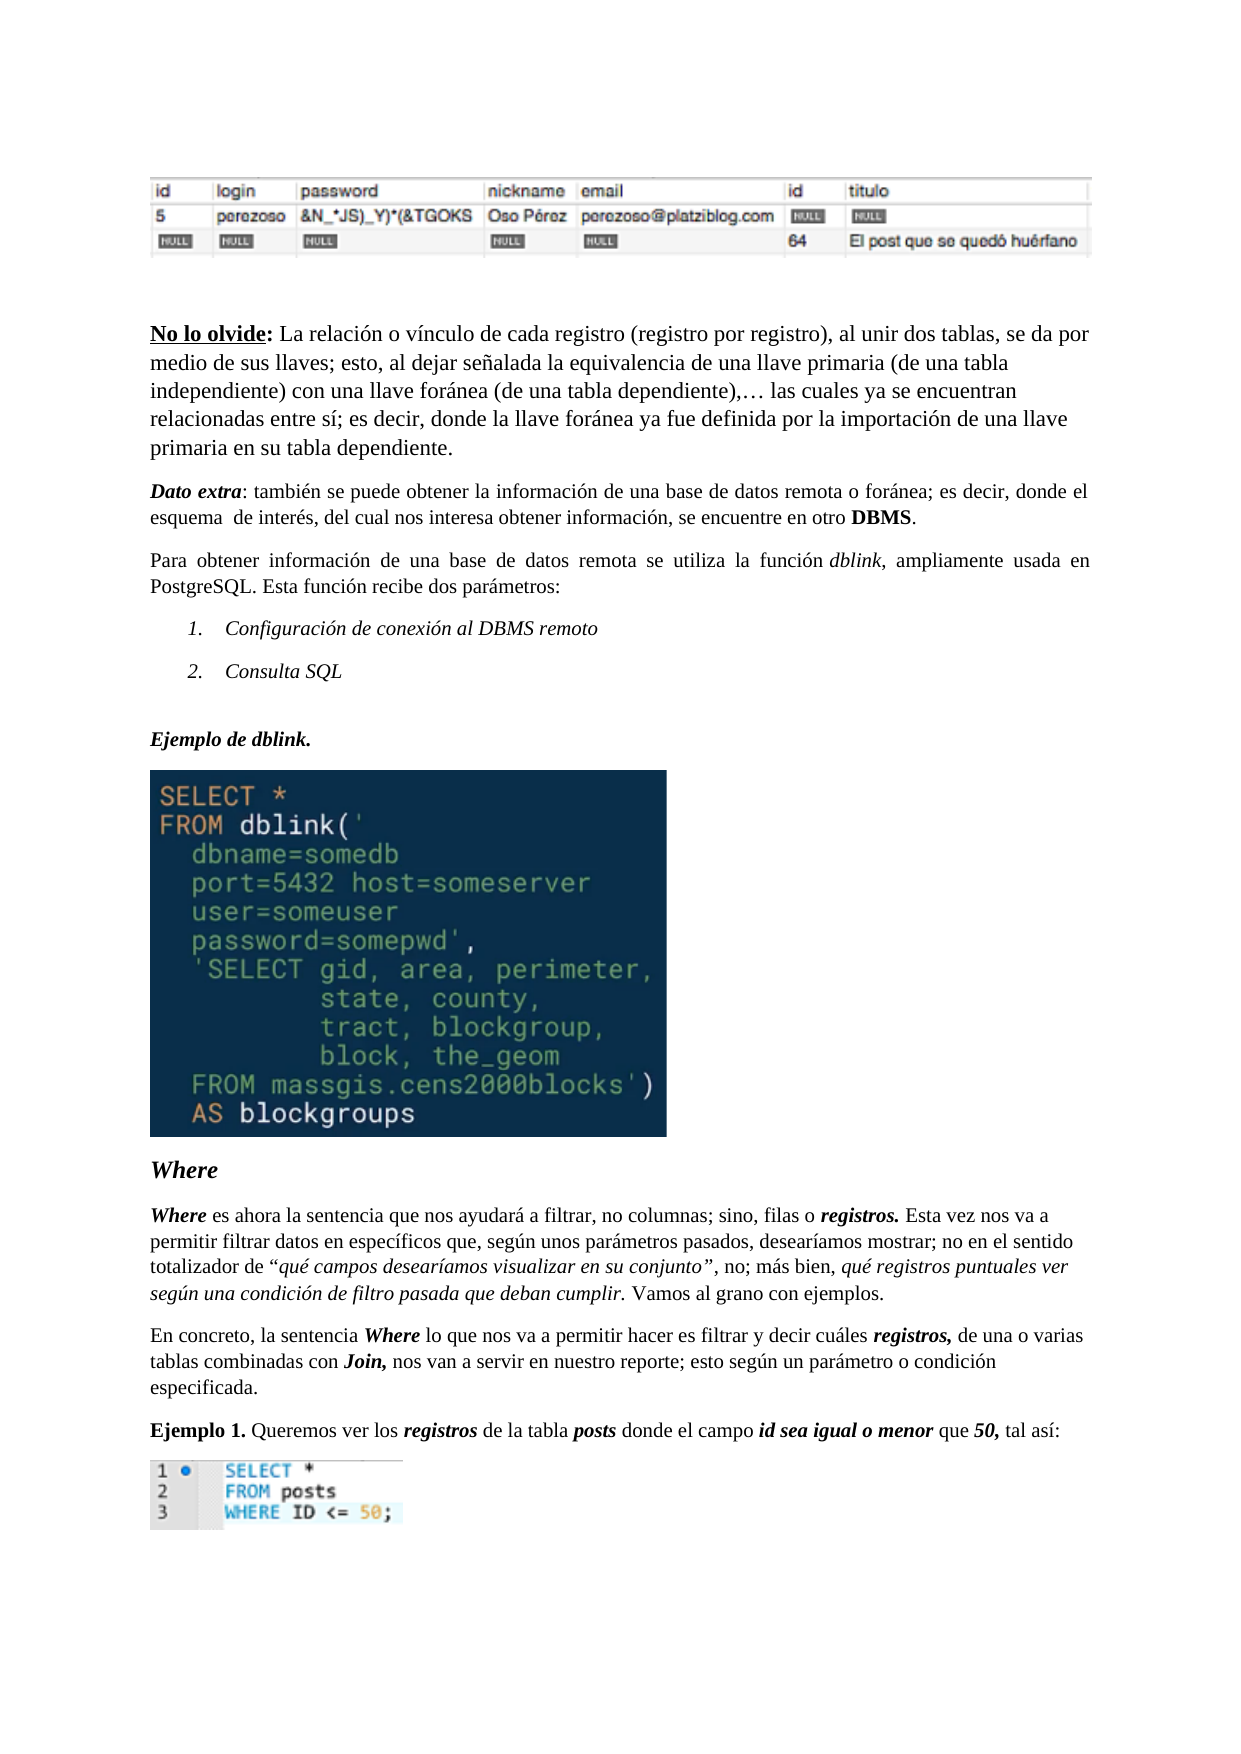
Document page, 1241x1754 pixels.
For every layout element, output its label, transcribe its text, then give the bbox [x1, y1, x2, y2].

picture [150, 1460, 403, 1530]
text Ejemplo 1. Queremos ver los registros de la tabla posts donde el campo id sea igual o menor que 50, tal así: [150, 1417, 1090, 1442]
text Ejemplo de dblink. [150, 701, 1090, 751]
picture [150, 770, 667, 1137]
list Consulta SQL [187, 659, 1090, 683]
text No lo olvide: La relación o vínculo de cada registro (registro por registro), al unir dos tablas, se da por medio de sus llaves; esto, al dejar señalada la equivalencia de una llave primaria (de una tabla independiente) con una llave foránea (de una tabla dependiente),… las cuales ya se encuentran relacionadas entre sí; es decir, donde la llave foránea ya fue definida por la importación de una llave primaria en su tabla dependiente. [150, 320, 1090, 460]
text Para obtener información de una base de datos remota se utiliza la función dblink, ampliamente usada en PostgreSQL. Esta función recibe dos parámetros: [150, 548, 1090, 598]
picture [150, 177, 1092, 258]
text En concreto, la sentencia Where lo que nos va a permitir hacer es filtrar y decir cuáles registros, de una o varias tablas combinadas con Join, nos van a servir en nuestro reporte; esto según un parámetro o condición especificada. [150, 1323, 1090, 1399]
text Dato extra: también se puede obtener la información de una base de datos remota o foránea; es decir, donde el esquema de interés, del cual nos interesa obtener información, se encuentre en otro DBMS. [150, 479, 1090, 529]
list Configuración de conexión al DBMS remoto [187, 616, 1090, 640]
text Where es ahora la sentencia que nos ayudará a filtrar, no columnas; sino, filas o registros. Esta vez nos va a permitir filtrar datos en específicos que, según unos parámetros pasados, desearíamos mostrar; no en el sentido totalizador de “qué campos desearíamos visualizar en su conjunto”, no; más bien, qué registros puntuales ver según una condición de filtro pasada que deban cumplir. Vamos al grano con ejemplos. [150, 1203, 1090, 1304]
text Where [150, 1155, 1090, 1184]
